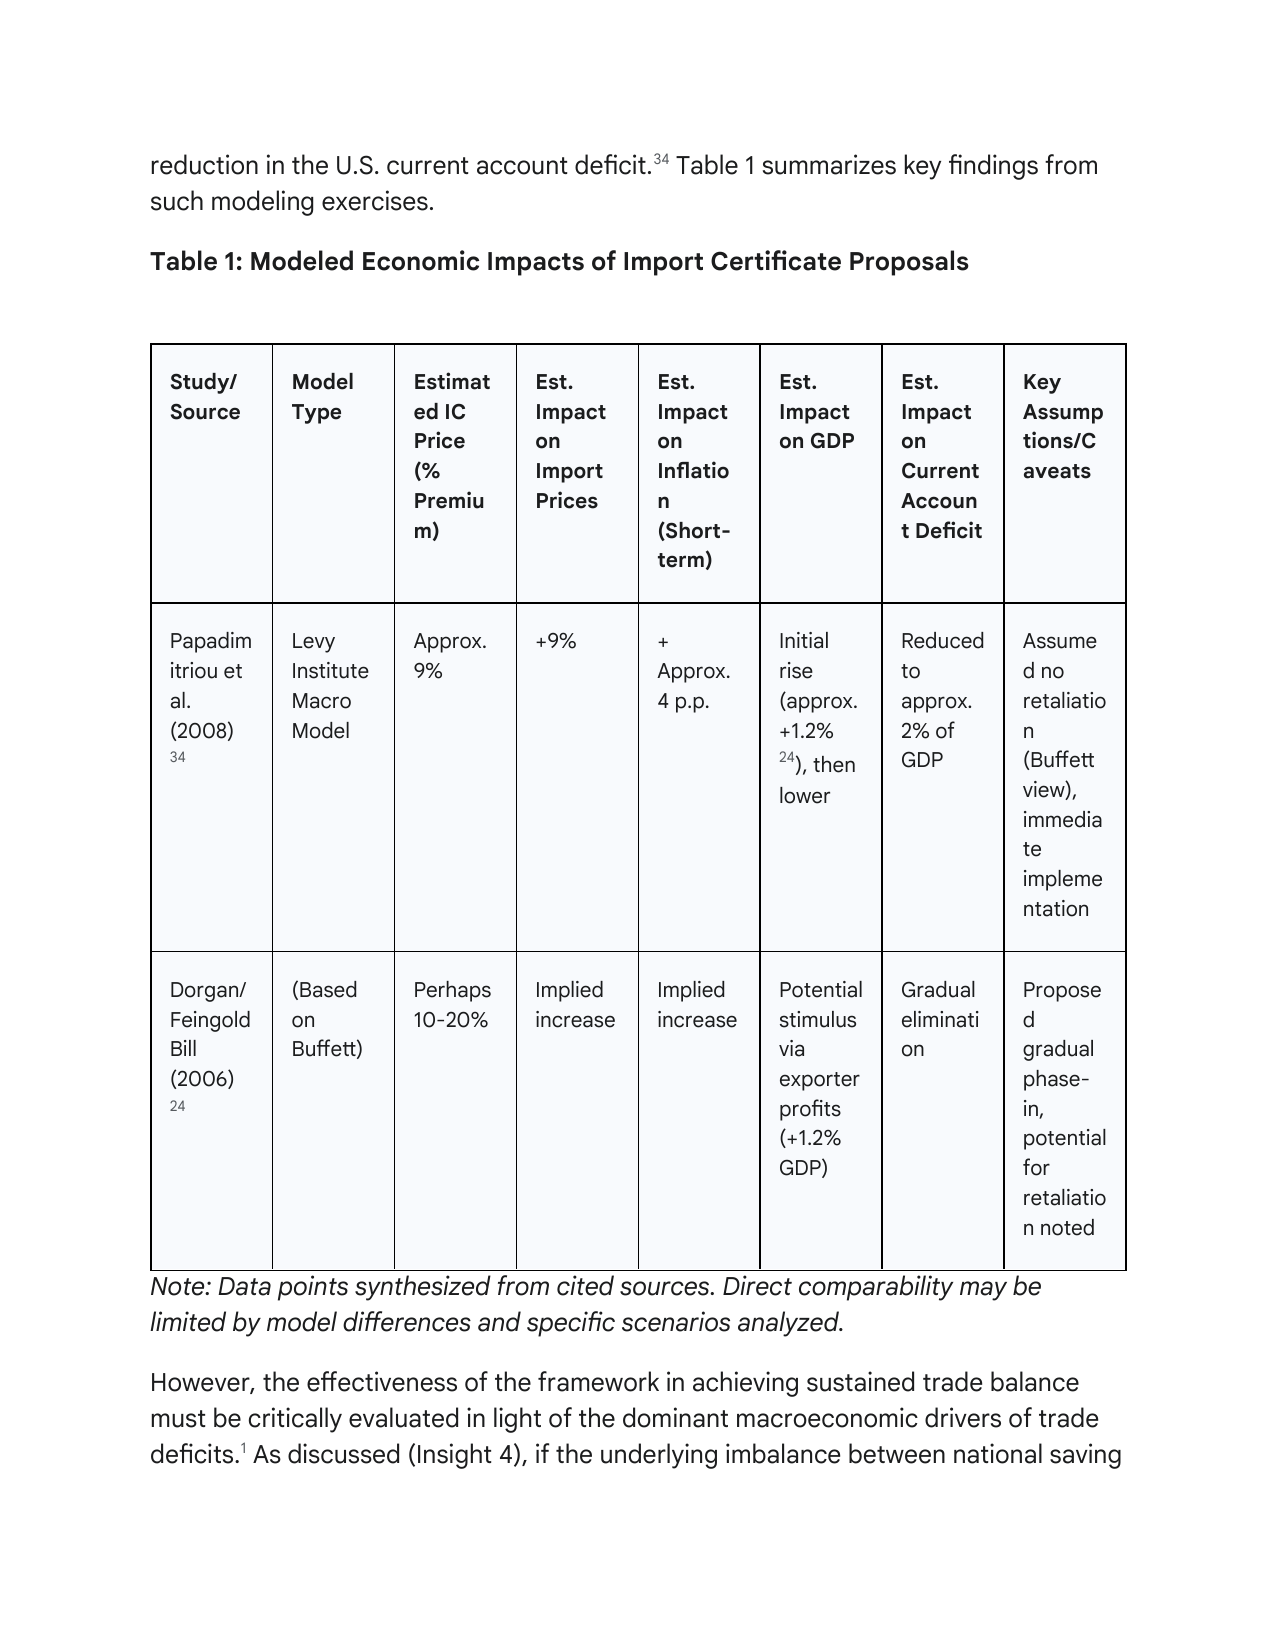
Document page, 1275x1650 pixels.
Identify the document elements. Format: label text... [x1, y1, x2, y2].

table_cell Initial rise (approx. +1.2% 24), then lower [761, 604, 881, 951]
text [150, 150, 1125, 217]
table_header Est. Impact on Inflation (Short-term) [639, 345, 759, 602]
table_cell Gradual elimination [883, 952, 1003, 1269]
table_cell (Based on Buffett) [273, 952, 394, 1269]
table_cell Assumed no retaliation (Buffett view), immediate implementation [1005, 604, 1125, 951]
table_header Est. Impact on Current Account Deficit [883, 345, 1003, 602]
table_cell Potential stimulus via exporter profits (+1.2% GDP) [761, 952, 881, 1269]
table_cell Implied increase [639, 952, 759, 1269]
table_cell Papadimitriou et al. (2008) 34 [152, 604, 272, 951]
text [150, 1367, 1125, 1470]
table_header Key Assumptions/Caveats [1005, 345, 1125, 602]
table_cell Proposed gradual phase-in, potential for retaliation noted [1005, 952, 1125, 1269]
table_cell Levy Institute Macro Model [273, 604, 394, 951]
table_cell +9% [517, 604, 638, 951]
table_header Study/Source [152, 345, 272, 602]
table_cell + Approx. 4 p.p. [639, 604, 759, 951]
table_cell Approx. 9% [395, 604, 516, 951]
table_header Est. Impact on Import Prices [517, 345, 638, 602]
table_cell Reduced to approx. 2% of GDP [883, 604, 1003, 951]
table_cell Implied increase [517, 952, 638, 1269]
table_header Model Type [273, 345, 394, 602]
table_header Estimated IC Price (% Premium) [395, 345, 516, 602]
table_cell Dorgan/Feingold Bill (2006) 24 [152, 952, 272, 1269]
table_header Est. Impact on GDP [761, 345, 881, 602]
table_cell Perhaps 10-20% [395, 952, 516, 1269]
text Note: Data points synthesized from cited sources. Direct comparability may be limited by model differences and specific scenarios analyzed. [150, 1271, 1125, 1338]
text Table 1: Modeled Economic Impacts of Import Certificate Proposals [150, 246, 1125, 278]
